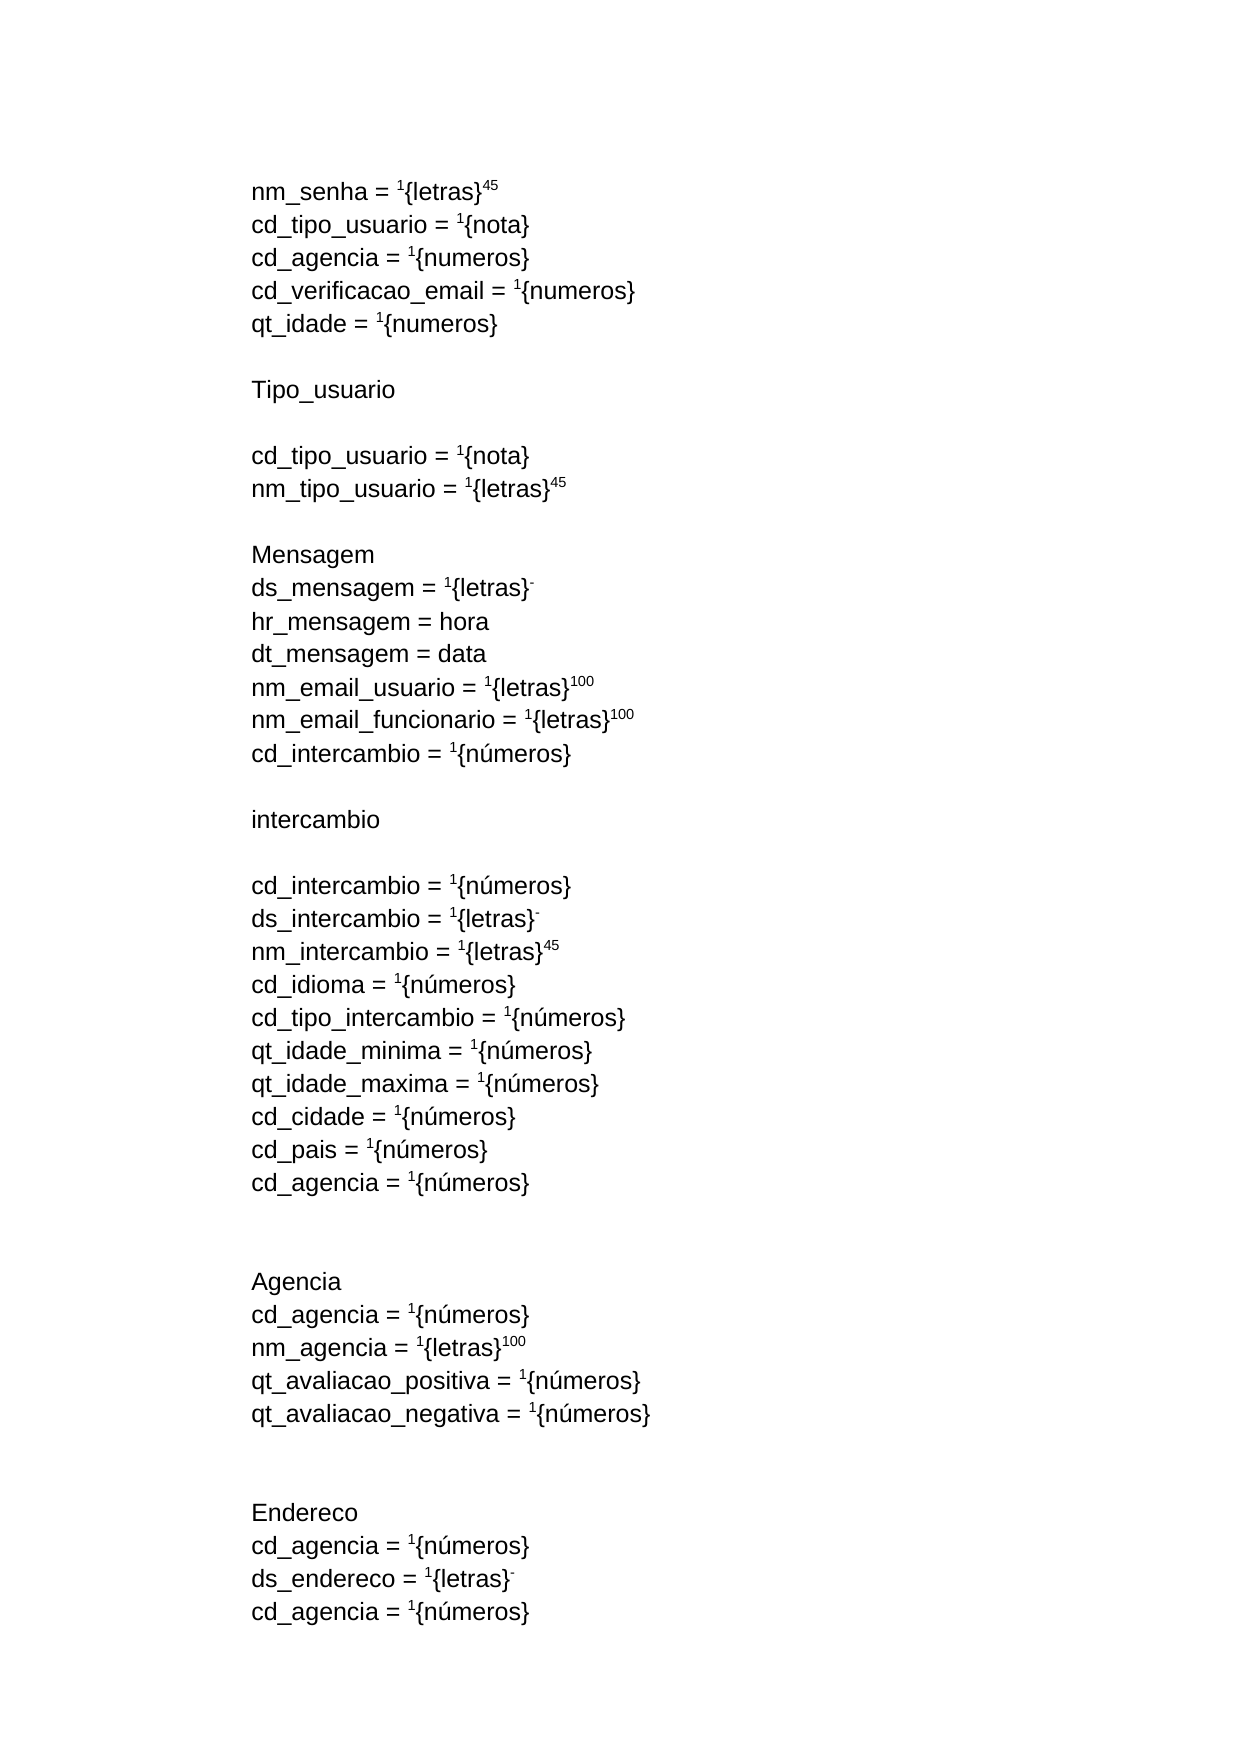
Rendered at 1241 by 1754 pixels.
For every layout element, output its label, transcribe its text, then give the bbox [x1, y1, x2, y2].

text qt_idade_maxima = 1{números} [177, 1069, 1122, 1097]
text cd_agencia = 1{números} [177, 1168, 1122, 1197]
text ds_endereco = 1{letras}- [177, 1564, 1122, 1593]
text Mensagem [177, 540, 1122, 569]
text ds_intercambio = 1{letras}- [177, 904, 1122, 932]
text qt_idade_minima = 1{números} [177, 1036, 1122, 1064]
text nm_tipo_usuario = 1{letras}45 [177, 474, 1122, 503]
text cd_verificacao_email = 1{numeros} [177, 276, 1122, 305]
text cd_agencia = 1{números} [177, 1531, 1122, 1560]
text cd_intercambio = 1{números} [177, 738, 1122, 767]
text cd_intercambio = 1{números} [177, 871, 1122, 899]
text cd_tipo_usuario = 1{nota} [177, 441, 1122, 470]
text nm_email_funcionario = 1{letras}100 [177, 706, 1122, 734]
text nm_senha = 1{letras}45 [177, 177, 1122, 206]
text cd_idioma = 1{números} [177, 970, 1122, 998]
text Endereco [177, 1498, 1122, 1527]
text hr_mensagem = hora [177, 606, 1122, 635]
text nm_email_usuario = 1{letras}100 [177, 672, 1122, 701]
text Agencia [177, 1267, 1122, 1296]
text cd_agencia = 1{numeros} [177, 243, 1122, 272]
text cd_pais = 1{números} [177, 1135, 1122, 1163]
text cd_tipo_usuario = 1{nota} [177, 210, 1122, 239]
text intercambio [177, 804, 1122, 833]
text nm_intercambio = 1{letras}45 [177, 937, 1122, 965]
text qt_avaliacao_negativa = 1{números} [177, 1399, 1122, 1428]
text ds_mensagem = 1{letras}- [177, 573, 1122, 602]
text cd_agencia = 1{números} [177, 1597, 1122, 1626]
text dt_mensagem = data [177, 639, 1122, 668]
text cd_tipo_intercambio = 1{números} [177, 1003, 1122, 1031]
text nm_agencia = 1{letras}100 [177, 1333, 1122, 1362]
text cd_cidade = 1{números} [177, 1102, 1122, 1131]
text qt_avaliacao_positiva = 1{números} [177, 1366, 1122, 1395]
text cd_agencia = 1{números} [177, 1300, 1122, 1329]
text qt_idade = 1{numeros} [177, 309, 1122, 338]
text Tipo_usuario [177, 375, 1122, 404]
